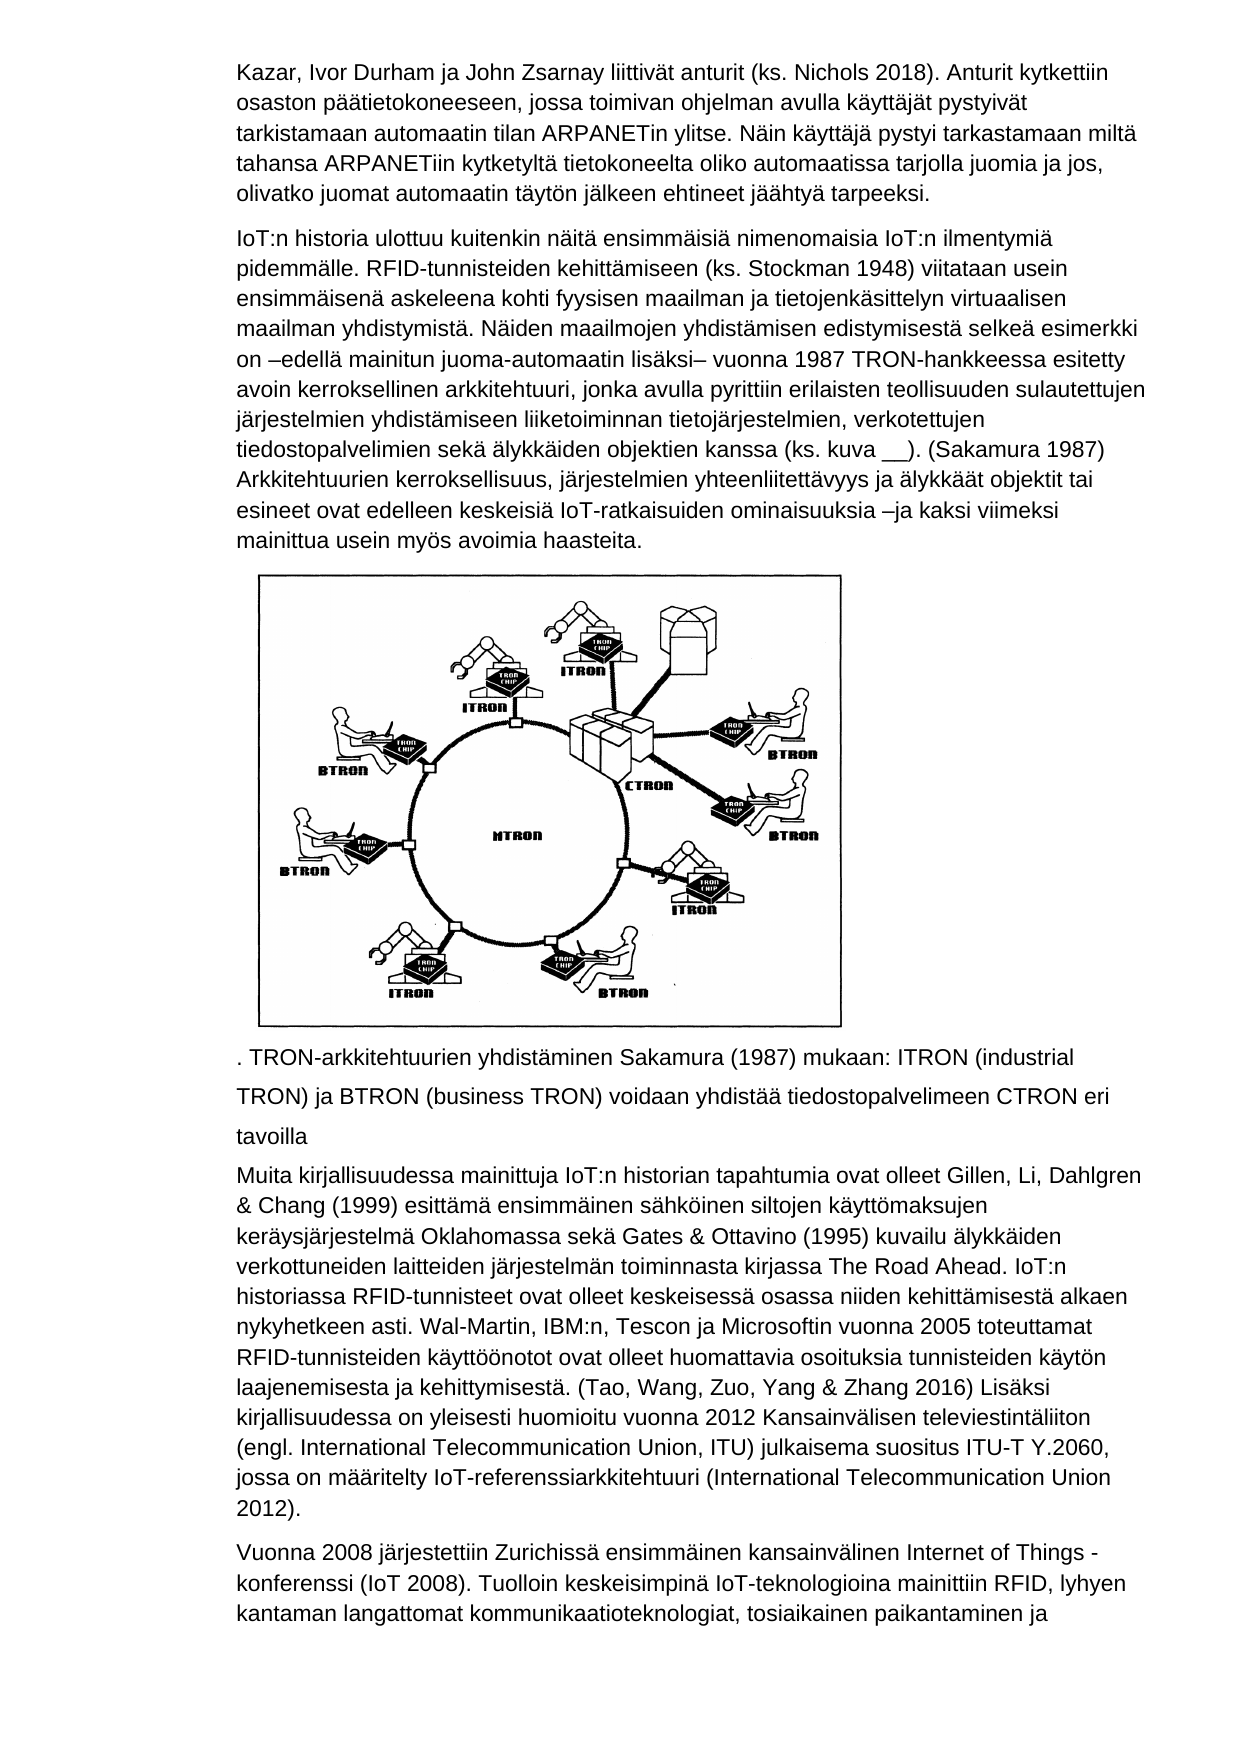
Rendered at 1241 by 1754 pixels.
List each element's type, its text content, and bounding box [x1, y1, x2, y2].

text Muita kirjallisuudessa mainittuja IoT:n historian tapahtumia ovat olleet Gillen, Li, Dahlgren & Chang (1999) esittämä ensimmäinen sähköinen siltojen käyttömaksujen keräysjärjestelmä Oklahomassa sekä Gates & Ottavino (1995) kuvailu älykkäiden verkottuneiden laitteiden järjestelmän toiminnasta kirjassa The Road Ahead. IoT:n historiassa RFID-tunnisteet ovat olleet keskeisessä osassa niiden kehittämisestä alkaen nykyhetkeen asti. Wal-Martin, IBM:n, Tescon ja Microsoftin vuonna 2005 toteuttamat RFID-tunnisteiden käyttöönotot ovat olleet huomattavia osoituksia tunnisteiden käytön laajenemisesta ja kehittymisestä. (Tao, Wang, Zuo, Yang & Zhang 2016) Lisäksi kirjallisuudessa on yleisesti huomioitu vuonna 2012 Kansainvälisen televiestintäliiton (engl. International Telecommunication Union, ITU) julkaisema suositus ITU-T Y.2060, jossa on määritelty IoT-referenssiarkkitehtuuri (International Telecommunication Union 2012). [236, 1162, 1152, 1521]
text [236, 59, 1152, 206]
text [236, 1539, 1152, 1626]
picture [255, 571, 846, 1031]
text IoT:n historia ulottuu kuitenkin näitä ensimmäisiä nimenomaisia IoT:n ilmentymiä pidemmälle. RFID-tunnisteiden kehittämiseen (ks. Stockman 1948) viitataan usein ensimmäisenä askeleena kohti fyysisen maailman ja tietojenkäsittelyn virtuaalisen maailman yhdistymistä. Näiden maailmojen yhdistämisen edistymisestä selkeä esimerkki on –edellä mainitun juoma-automaatin lisäksi– vuonna 1987 TRON-hankkeessa esitetty avoin kerroksellinen arkkitehtuuri, jonka avulla pyrittiin erilaisten teollisuuden sulautettujen järjestelmien yhdistämiseen liiketoiminnan tietojärjestelmien, verkotettujen tiedostopalvelimien sekä älykkäiden objektien kanssa (ks. kuva __). (Sakamura 1987) Arkkitehtuurien kerroksellisuus, järjestelmien yhteenliitettävyys ja älykkäät objektit tai esineet ovat edelleen keskeisiä IoT-ratkaisuiden ominaisuuksia –ja kaksi viimeksi mainittua usein myös avoimia haasteita. [236, 225, 1152, 553]
